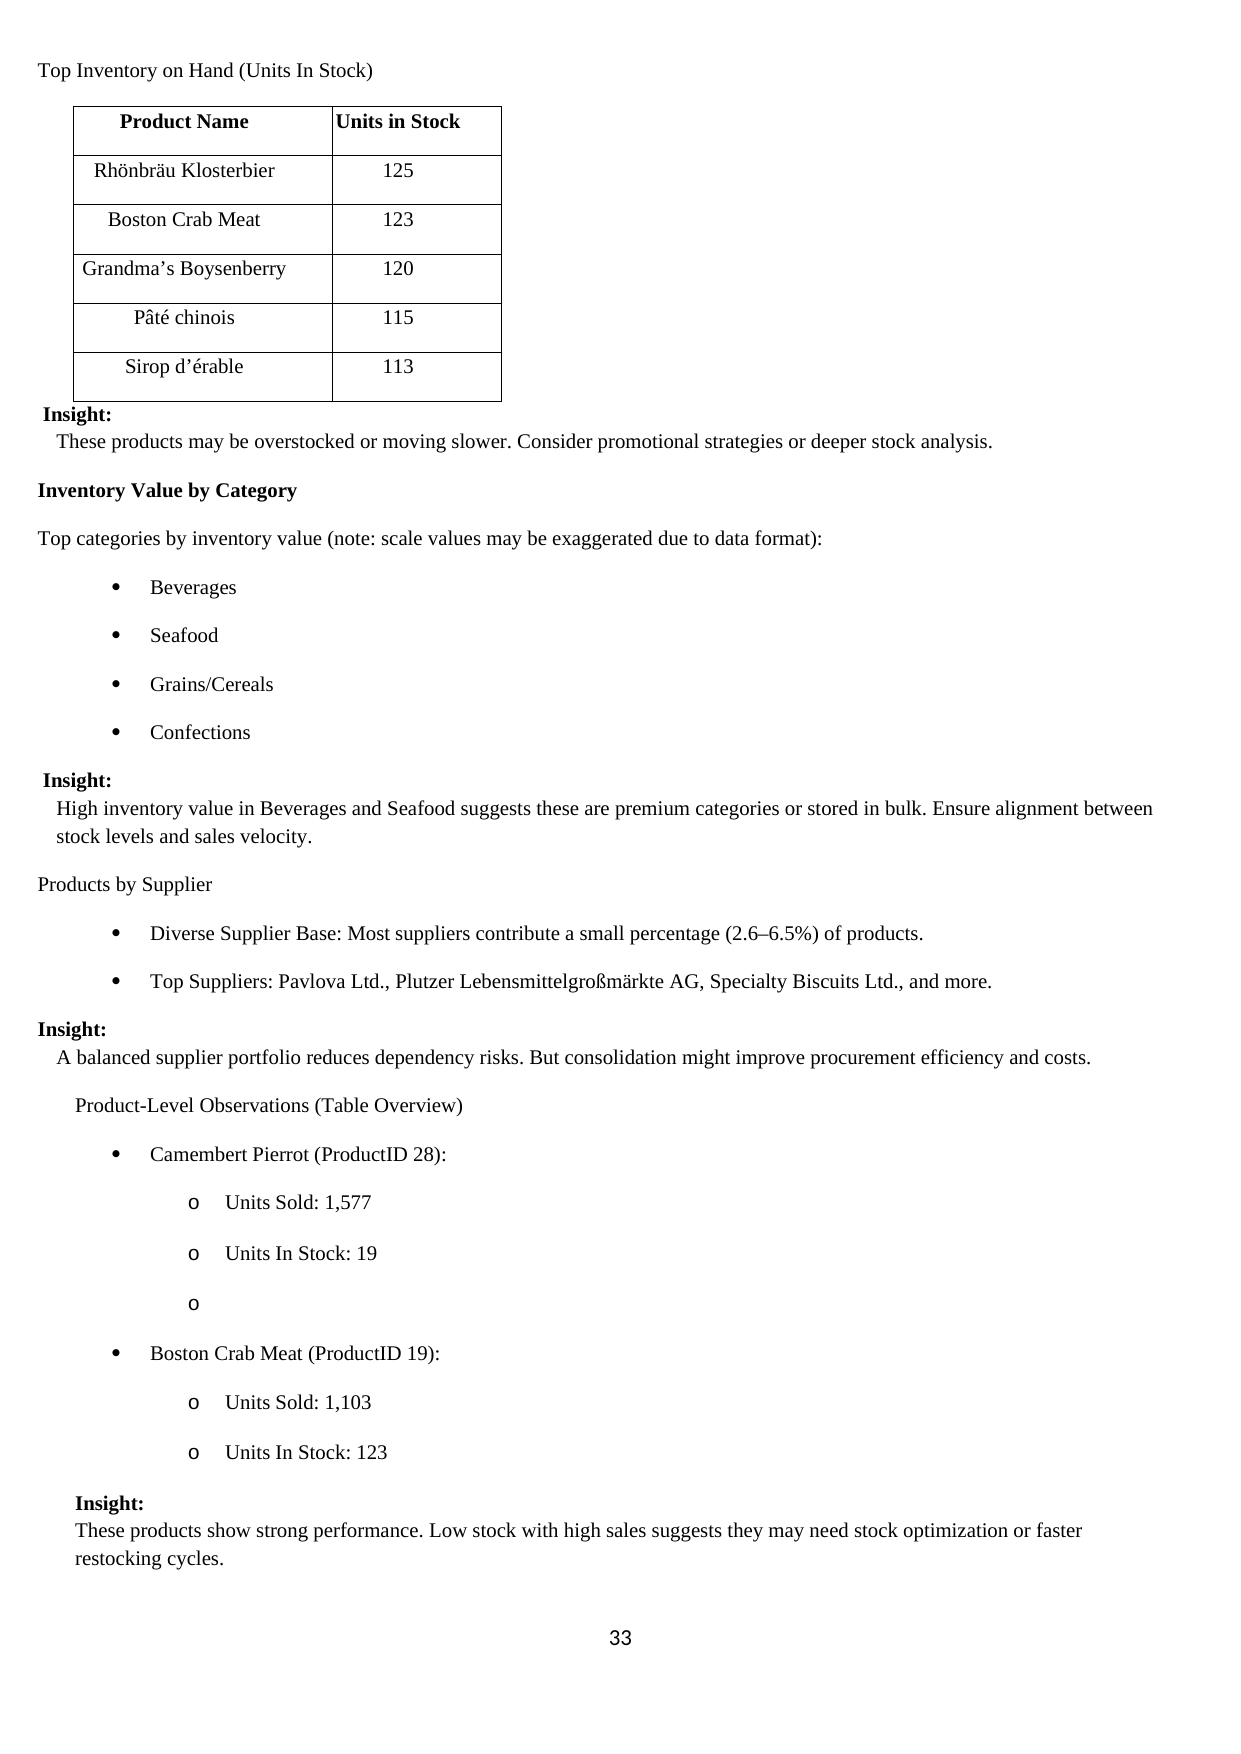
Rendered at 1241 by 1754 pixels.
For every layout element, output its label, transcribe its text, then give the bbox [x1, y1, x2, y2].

list Grains/Cereals [112, 671, 1165, 696]
table_header Product Name [74, 107, 332, 155]
text Inventory Value by Category [37, 478, 1165, 502]
list Boston Crab Meat (ProductID 19): [112, 1341, 1165, 1365]
table_cell 120 [333, 255, 501, 302]
list Confections [112, 720, 1165, 744]
table_cell Rhönbräu Klosterbier [74, 156, 332, 204]
text Top categories by inventory value (note: scale values may be exaggerated due to data format): [37, 526, 1165, 550]
text Insight: A balanced supplier portfolio reduces dependency risks. But consolidation might improve procurement efficiency and costs. [37, 1017, 1165, 1069]
table_cell Grandma’s Boysenberry [74, 255, 332, 302]
text Insight: High inventory value in Beverages and Seafood suggests these are premium categories or stored in bulk. Ensure alignment between stock levels and sales velocity. [37, 768, 1165, 848]
table_cell 123 [333, 205, 501, 253]
table_cell Sirop d’érable [74, 353, 332, 401]
list Units Sold: 1,103 [187, 1389, 1165, 1415]
table_cell 113 [333, 353, 501, 401]
text Product-Level Observations (Table Overview) [75, 1093, 1165, 1117]
text Insight: These products show strong performance. Low stock with high sales suggests they may need stock optimization or faster restocking cycles. [75, 1490, 1165, 1570]
list Beverages [112, 574, 1165, 599]
list Seafood [112, 623, 1165, 647]
list Diverse Supplier Base: Most suppliers contribute a small percentage (2.6–6.5%) of products. [112, 920, 1165, 944]
list Camembert Pierrot (ProductID 28): [112, 1142, 1165, 1166]
list Top Suppliers: Pavlova Ltd., Plutzer Lebensmittelgroßmärkte AG, Specialty Biscuits Ltd., and more. [112, 969, 1165, 993]
text Top Inventory on Hand (Units In Stock) [37, 58, 1165, 82]
text Insight: These products may be overstocked or moving slower. Consider promotional strategies or deeper stock analysis. [37, 402, 1165, 453]
table_cell Boston Crab Meat [74, 205, 332, 253]
table_header Units in Stock [333, 107, 501, 155]
table_cell Pâté chinois [74, 304, 332, 352]
table_cell 115 [333, 304, 501, 352]
list Units Sold: 1,577 [187, 1190, 1165, 1216]
list Units In Stock: 123 [187, 1440, 1165, 1466]
table_cell 125 [333, 156, 501, 204]
list Units In Stock: 19 [187, 1241, 1165, 1266]
text Products by Supplier [37, 872, 1165, 896]
